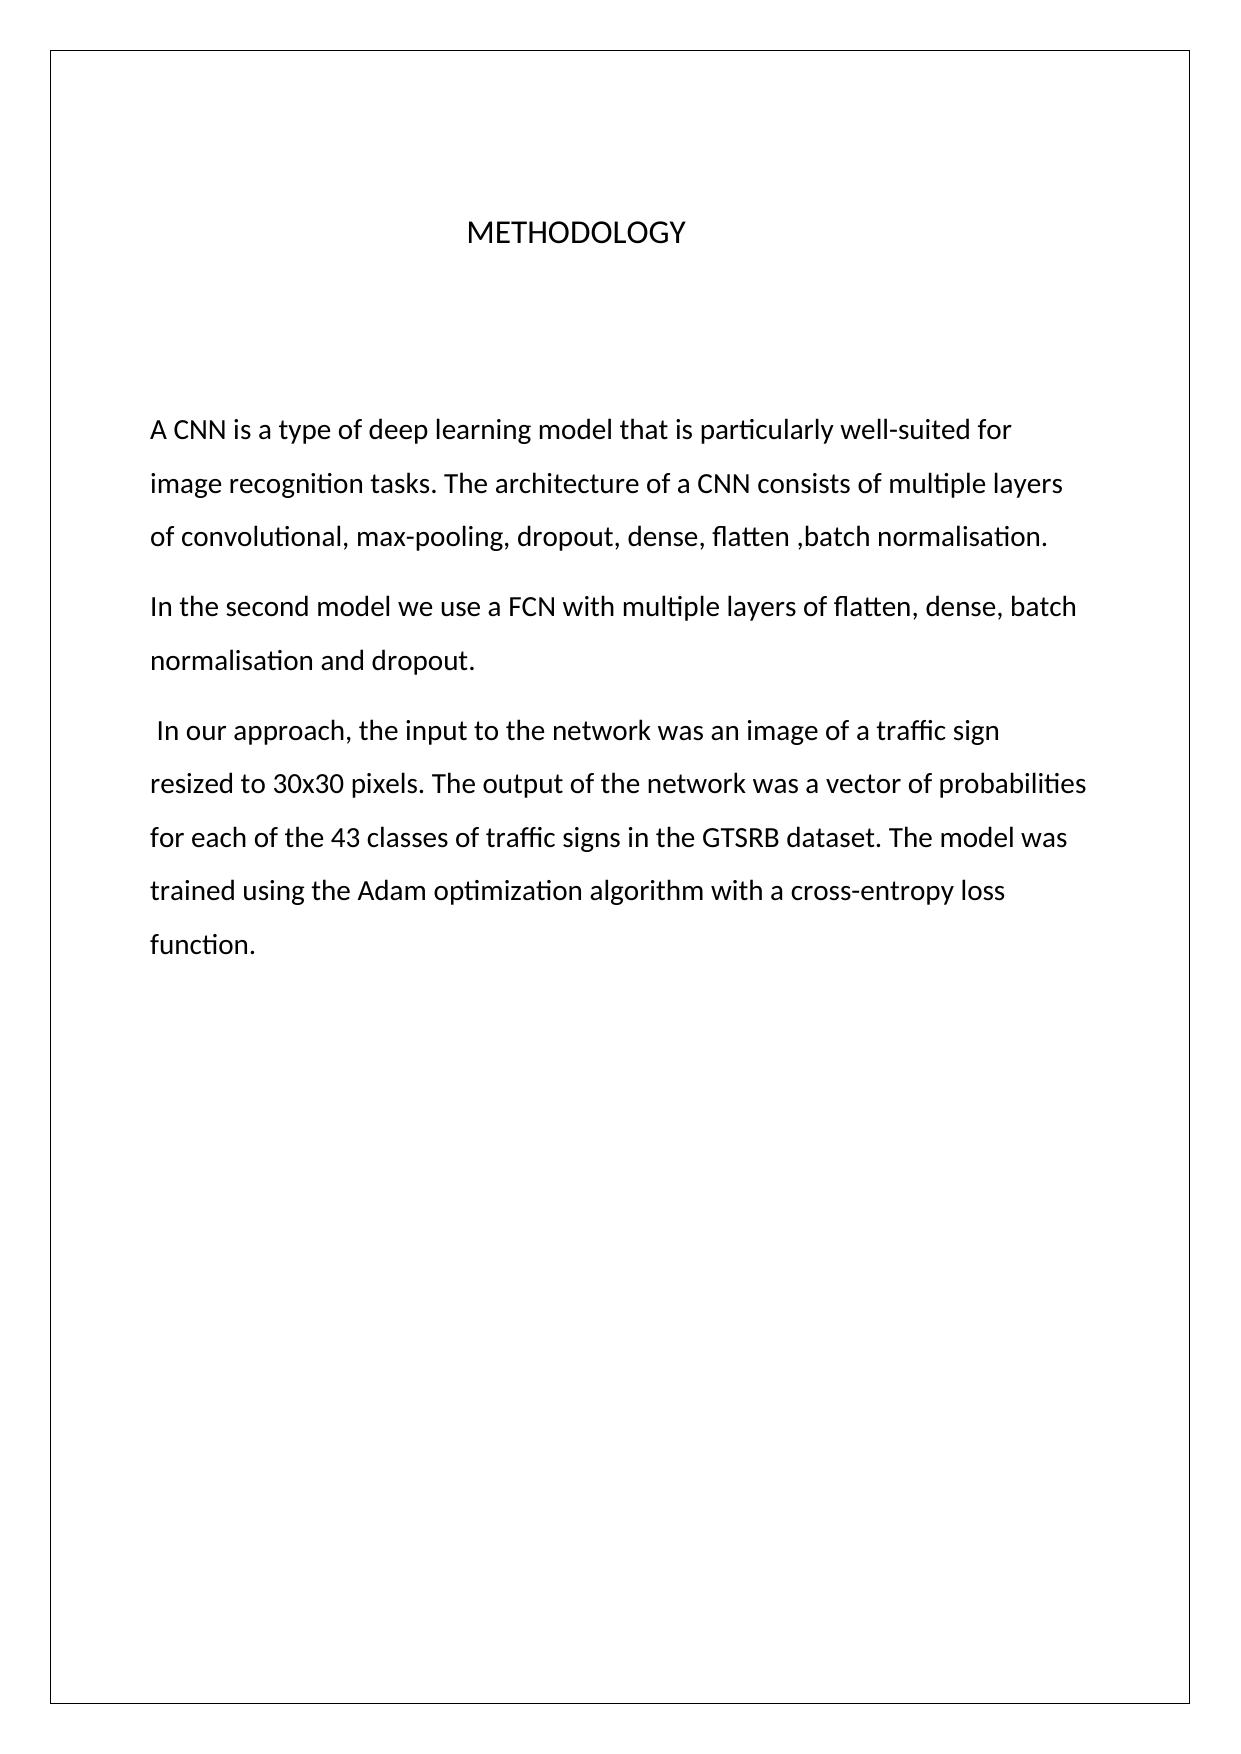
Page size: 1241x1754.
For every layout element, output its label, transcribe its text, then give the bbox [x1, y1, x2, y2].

text In the second model we use a FCN with multiple layers of flatten, dense, batch normalisation and dropout. [150, 588, 1090, 677]
text A CNN is a type of deep learning model that is particularly well-suited for image recognition tasks. The architecture of a CNN consists of multiple layers of convolutional, max-pooling, dropout, dense, flatten ,batch normalisation. [150, 411, 1090, 554]
text METHODOLOGY [150, 211, 1090, 251]
text In our approach, the input to the network was an image of a traffic sign resized to 30x30 pixels. The output of the network was a vector of probabilities for each of the 43 classes of traffic signs in the GTSRB dataset. The model was trained using the Adam optimization algorithm with a cross-entropy loss function. [150, 712, 1090, 961]
